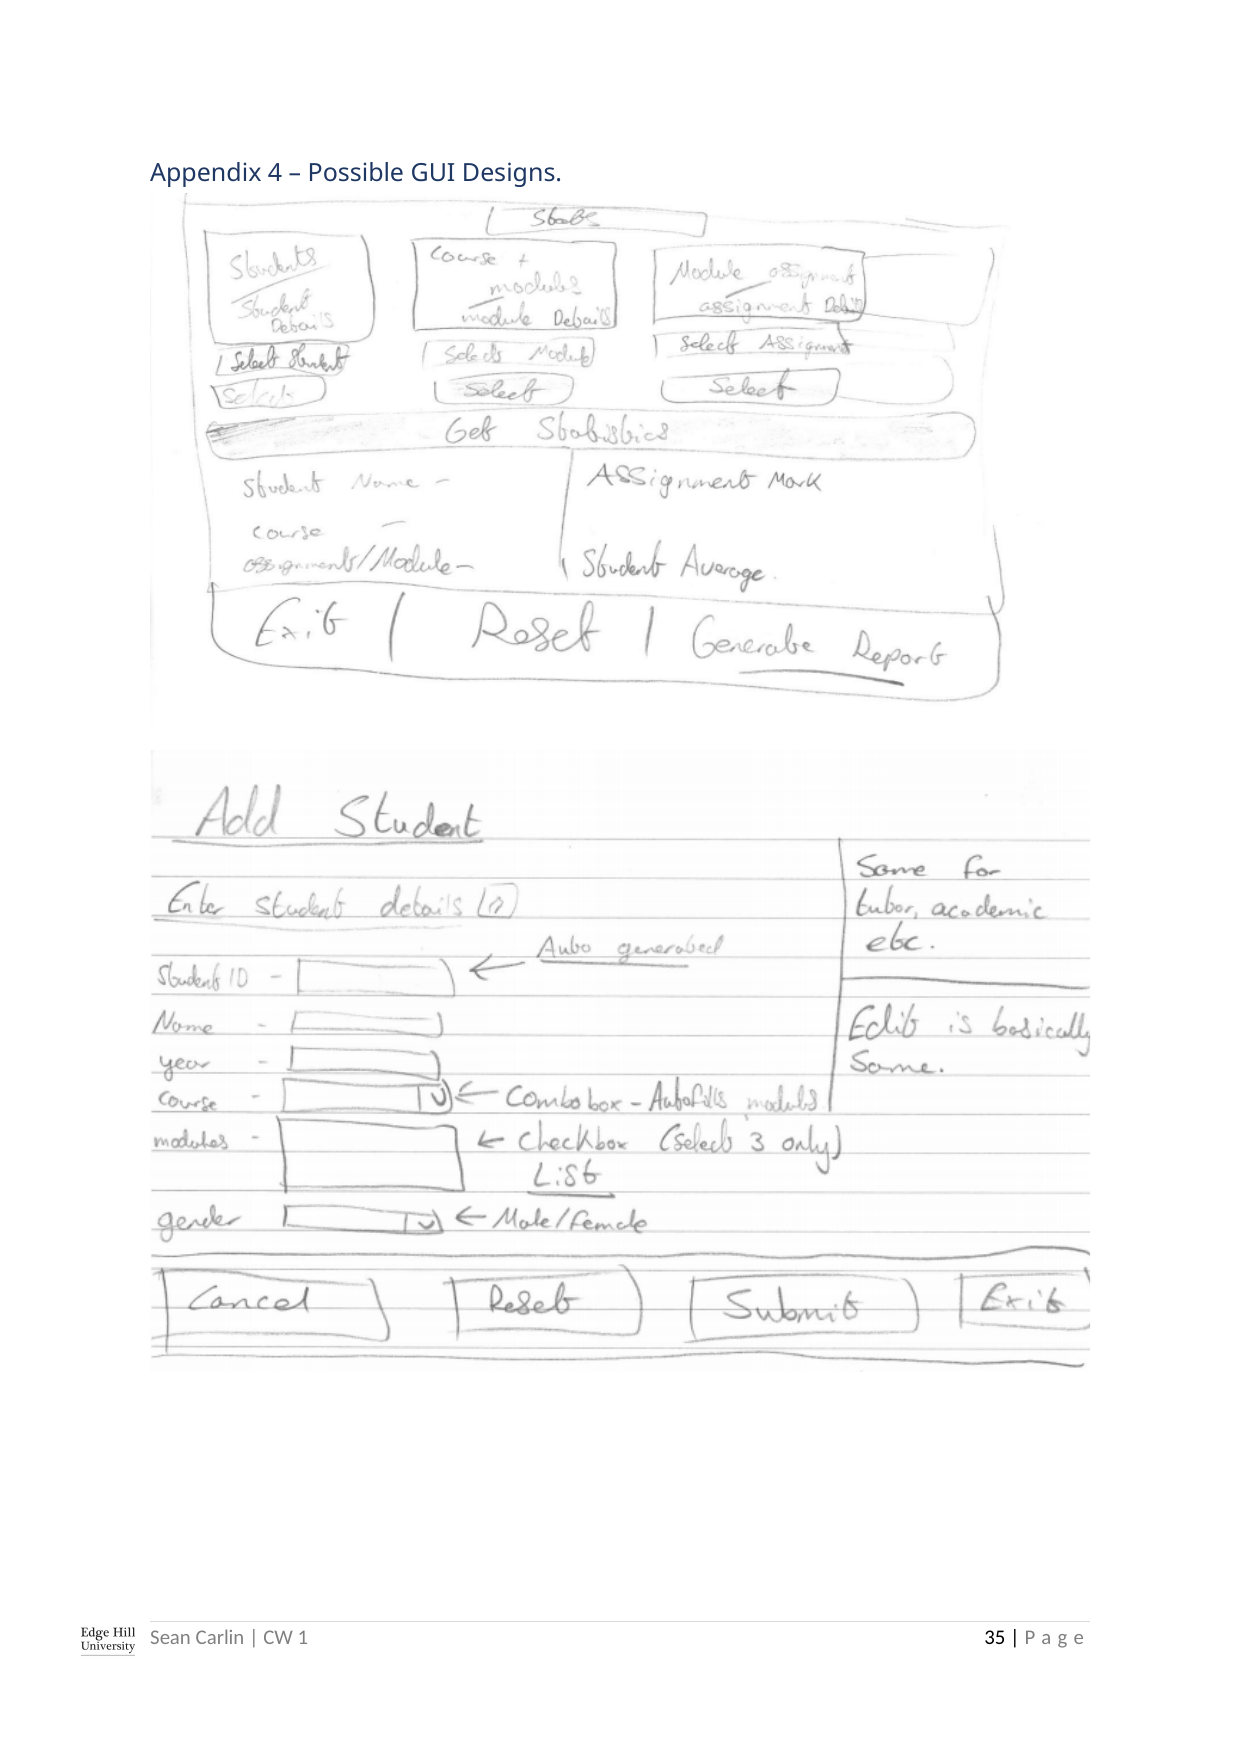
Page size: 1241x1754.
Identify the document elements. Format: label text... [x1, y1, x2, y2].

subtitle Appendix 4 – Possible GUI Designs. [150, 154, 1090, 188]
picture [150, 750, 1091, 1372]
picture [78, 1626, 135, 1658]
picture [150, 193, 1091, 729]
